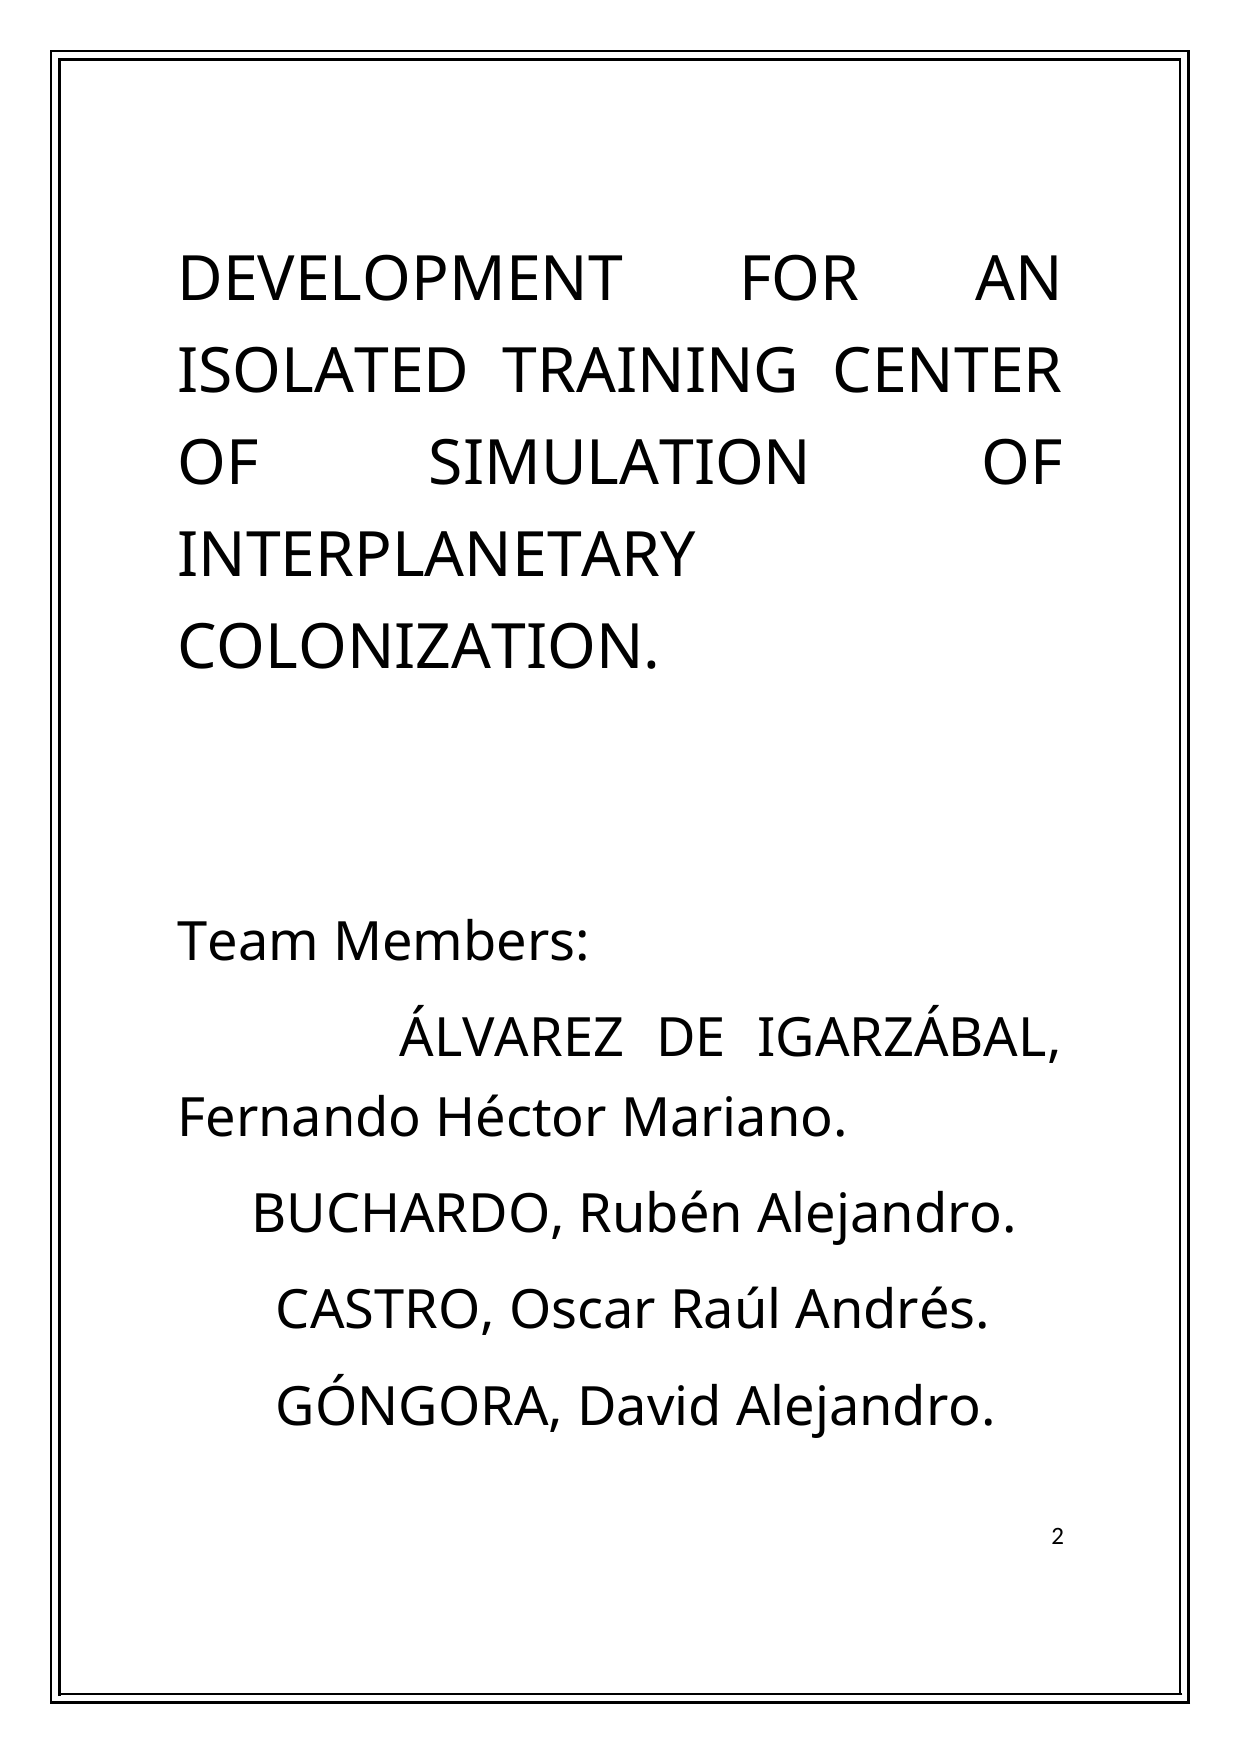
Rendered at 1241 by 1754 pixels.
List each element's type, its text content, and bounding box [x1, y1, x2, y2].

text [177, 234, 1063, 686]
text GÓNGORA, David Alejandro. [177, 1367, 1063, 1441]
text Team Members: [177, 902, 1063, 976]
text ÁLVAREZ DE IGARZÁBAL, Fernando Héctor Mariano. [177, 999, 1063, 1152]
text BUCHARDO, Rubén Alejandro. [177, 1174, 1063, 1248]
text CASTRO, Oscar Raúl Andrés. [177, 1271, 1063, 1344]
